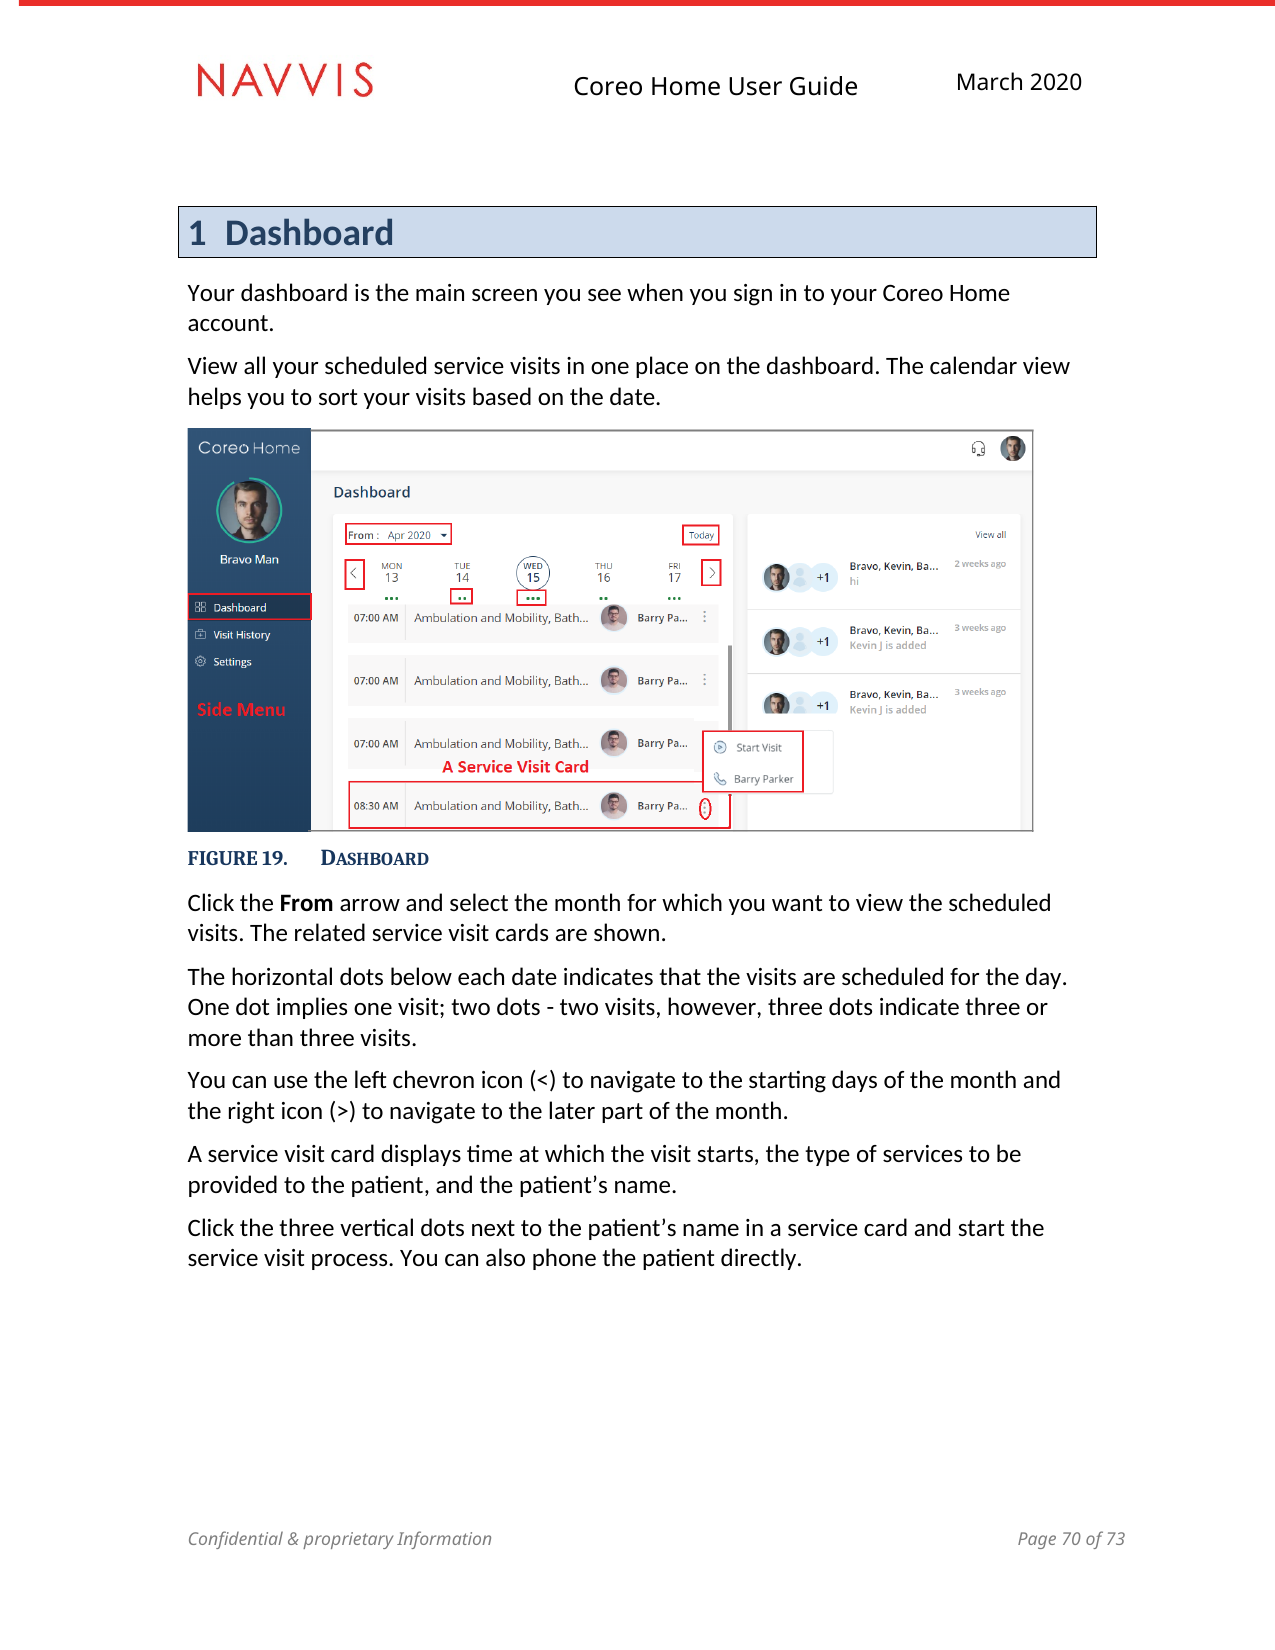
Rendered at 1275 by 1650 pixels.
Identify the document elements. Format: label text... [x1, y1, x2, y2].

picture [187, 428, 1034, 832]
text View all your scheduled service visits in one place on the dashboard. The calendar view helps you to sort your visits based on the date. [187, 351, 1087, 412]
text Your dashboard is the main screen you see when you sign in to your Coreo Home account. [187, 277, 1087, 338]
text A service visit card displays time at which the visit starts, the type of services to be provided to the patient, and the patient’s name. [187, 1138, 1087, 1199]
subtitle Dashboard [179, 207, 1096, 257]
text Dashboard [187, 844, 1087, 871]
text Click the From arrow and select the month for which you want to view the scheduled visits. The related service visit cards are shown. [187, 887, 1087, 948]
text The horizontal dots below each date indicates that the visits are scheduled for the day. One dot implies one visit; two dots - two visits, however, three dots indicate three or more than three visits. [187, 961, 1087, 1052]
text Click the three vertical dots next to the patient’s name in a service card and start the service visit process. You can also phone the patient directly. [187, 1212, 1087, 1273]
picture [187, 55, 383, 104]
text You can use the left chevron icon (<) to navigate to the starting days of the month and the right icon (>) to navigate to the later part of the month. [187, 1065, 1087, 1126]
